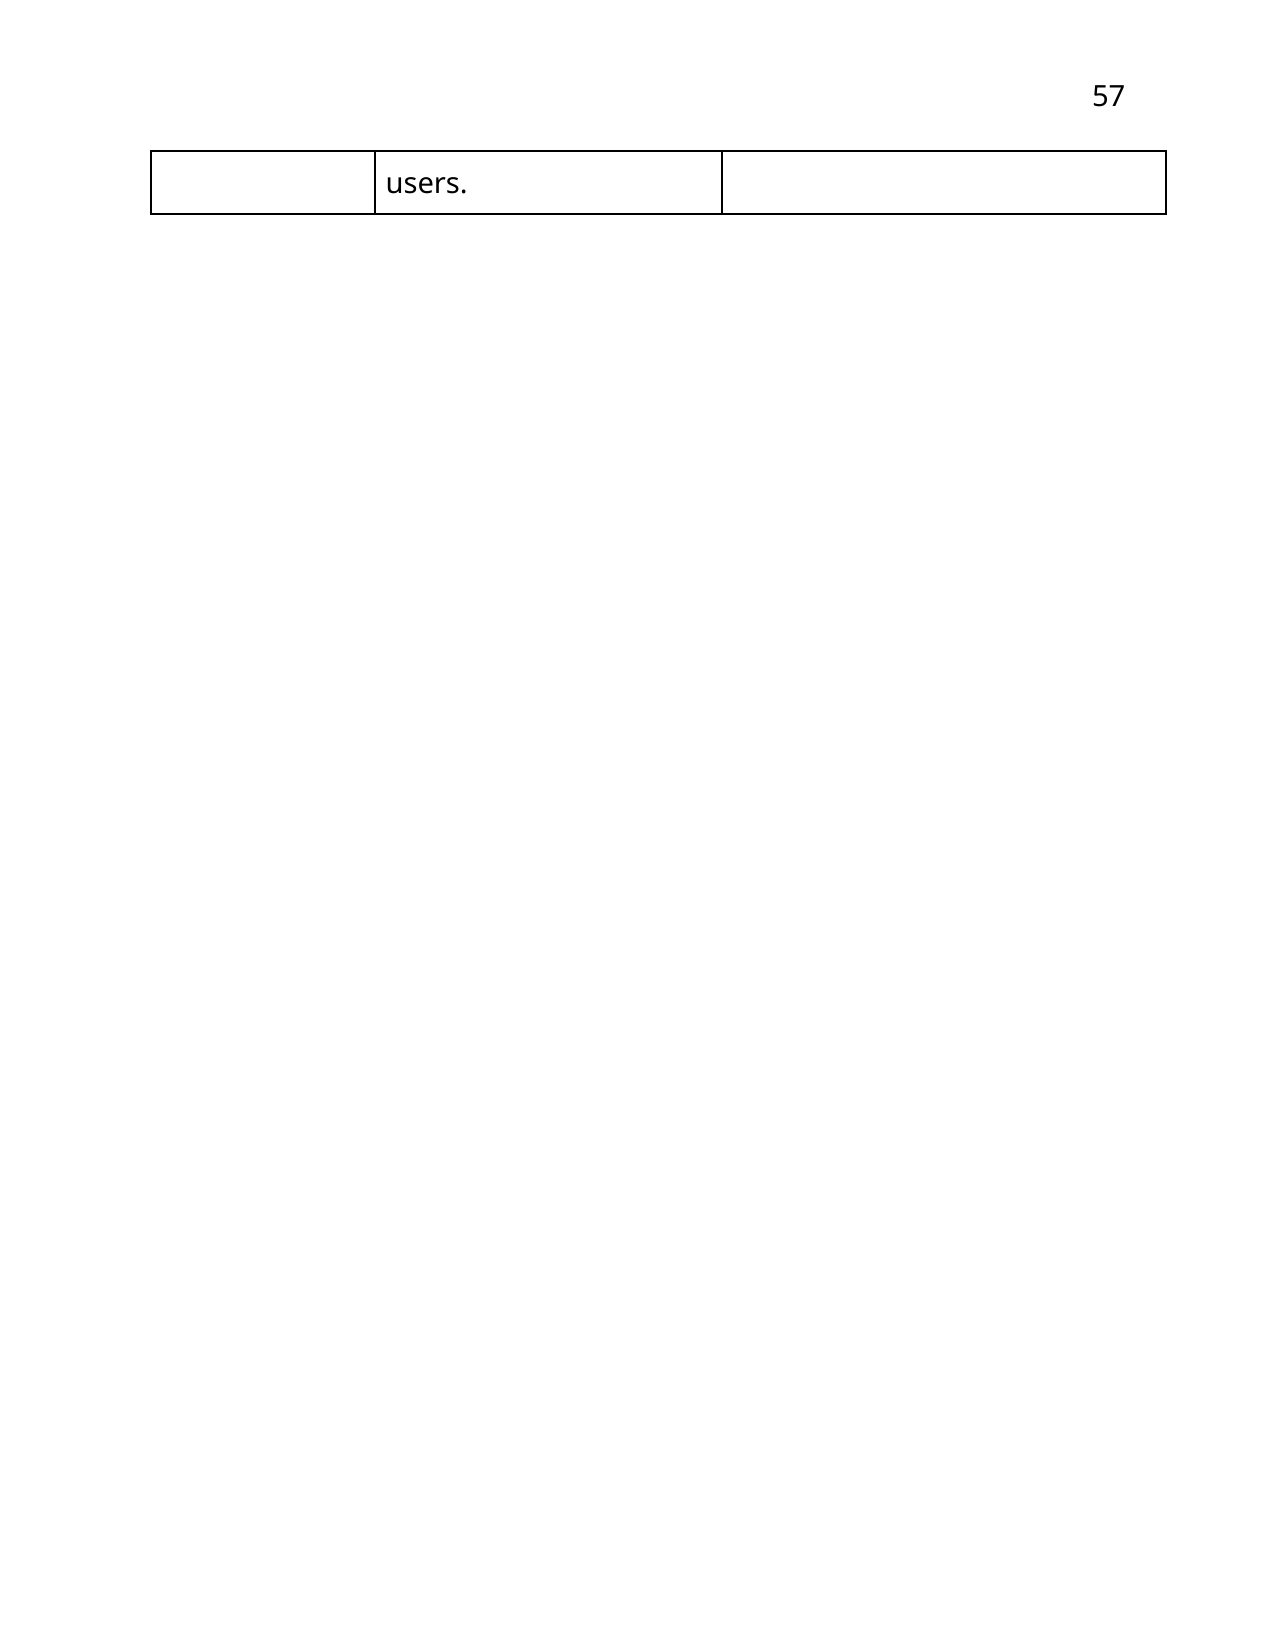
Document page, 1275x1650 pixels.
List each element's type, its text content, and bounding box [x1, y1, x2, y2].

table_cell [376, 152, 721, 213]
table_cell - [723, 152, 1165, 213]
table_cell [152, 152, 374, 213]
